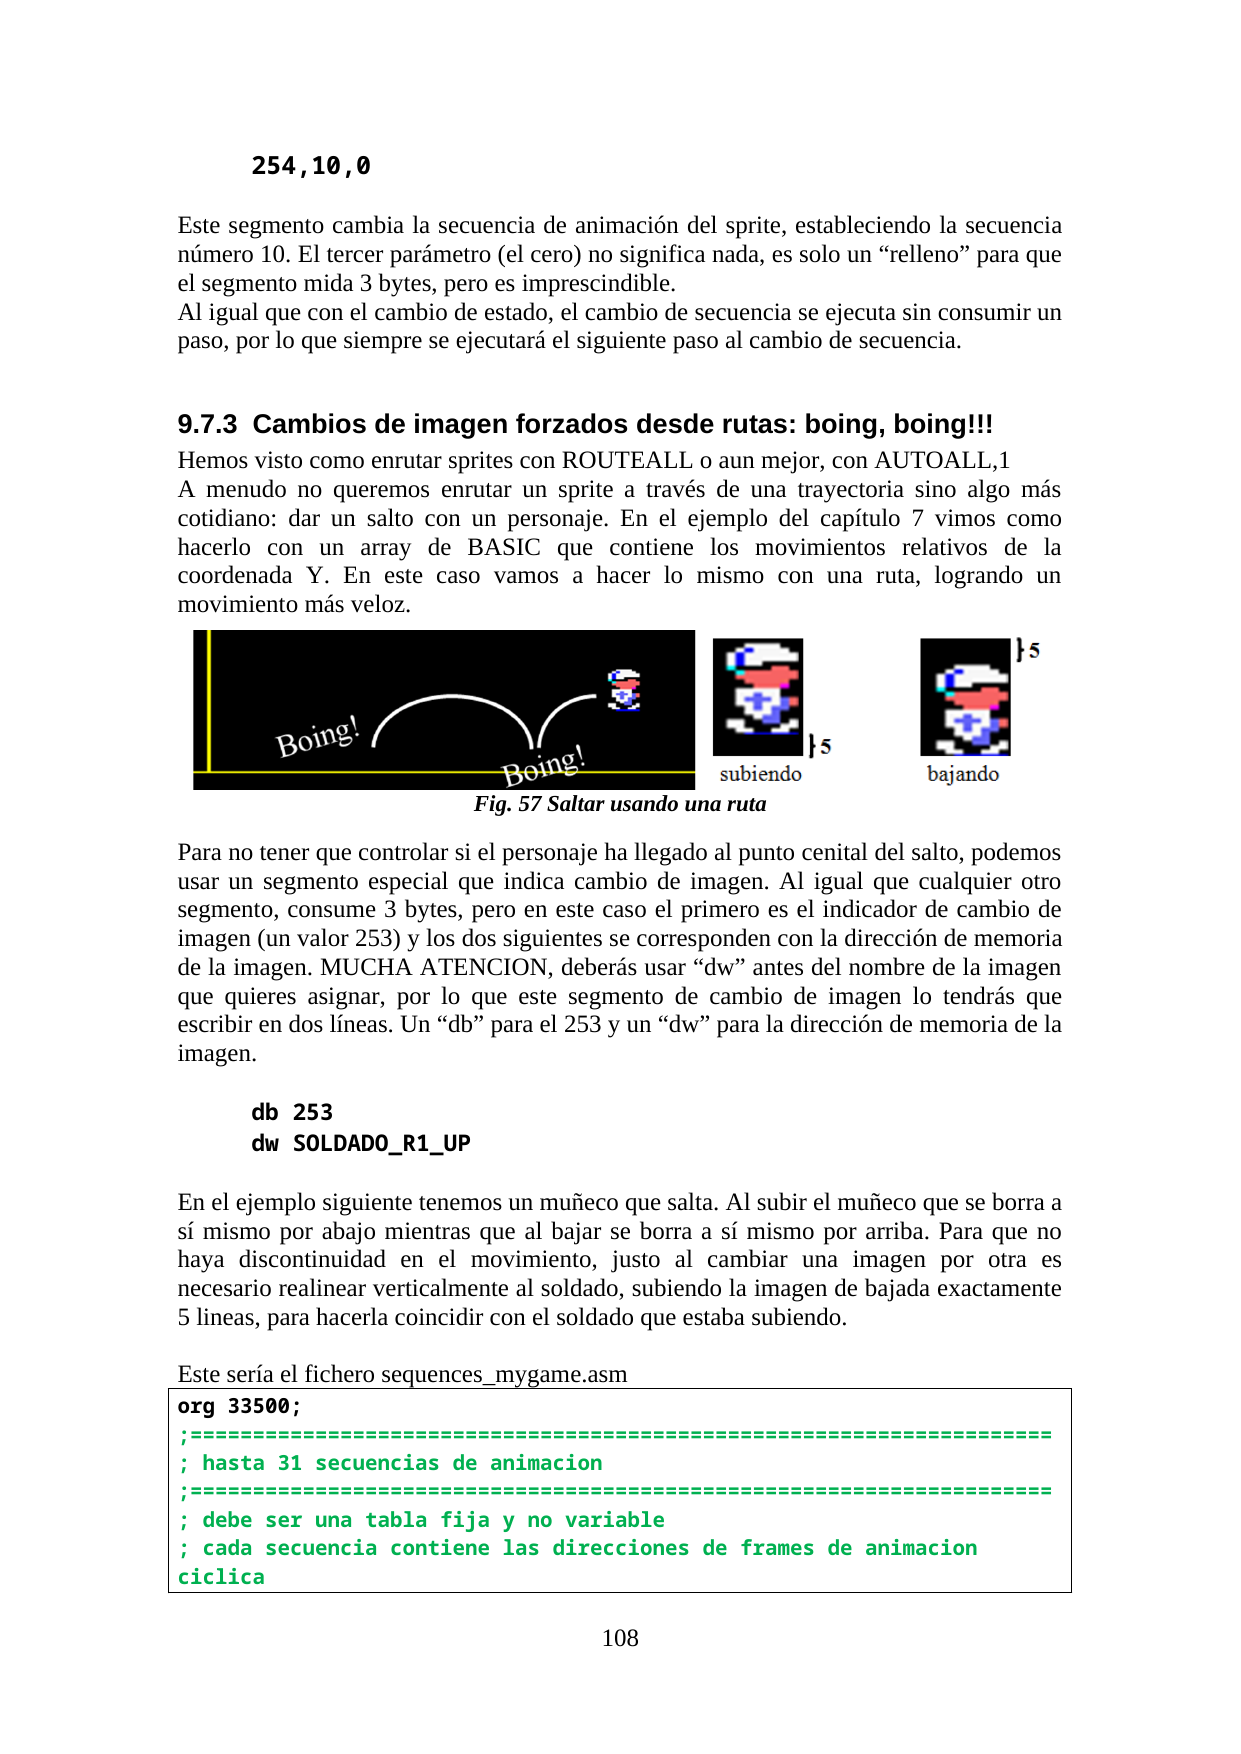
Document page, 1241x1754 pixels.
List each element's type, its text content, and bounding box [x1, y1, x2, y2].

text Para no tener que controlar si el personaje ha llegado al punto cenital del salto, podemos usar un segmento especial que indica cambio de imagen. Al igual que cualquier otro segmento, consume 3 bytes, pero en este caso el primero es el indicador de cambio de imagen (un valor 253) y los dos siguientes se corresponden con la dirección de memoria de la imagen. MUCHA ATENCION, deberás usar “dw” antes del nombre de la imagen que quieres asignar, por lo que este segmento de cambio de imagen lo tendrás que escribir en dos líneas. Un “db” para el 253 y un “dw” para la dirección de memoria de la imagen. [177, 837, 1063, 1067]
text org 33500; [169, 1389, 1071, 1420]
text db 253 [177, 1096, 1063, 1127]
text En el ejemplo siguiente tenemos un muñeco que salta. Al subir el muñeco que se borra a sí mismo por abajo mientras que al bajar se borra a sí mismo por arriba. Para que no haya discontinuidad en el movimiento, justo al cambiar una imagen por otra es necesario realinear verticalmente al soldado, subiendo la imagen de bajada exactamente 5 lineas, para hacerla coincidir con el soldado que estaba subiendo. [177, 1187, 1063, 1331]
subtitle Cambios de imagen forzados desde rutas: boing, boing!!! [177, 408, 1063, 439]
text ;===================================================================== [177, 1477, 1063, 1505]
text dw SOLDADO_R1_UP [177, 1127, 1063, 1158]
text 254,10,0 [177, 148, 1063, 182]
text ;===================================================================== [177, 1420, 1063, 1448]
text ; debe ser una tabla fija y no variable [177, 1505, 1063, 1530]
text Hemos visto como enrutar sprites con ROUTEALL o aun mejor, con AUTOALL,1 [177, 445, 1063, 474]
text ; cada secuencia contiene las direcciones de frames de animacion ciclica [169, 1530, 1071, 1592]
text Este sería el fichero sequences_mygame.asm [177, 1359, 1063, 1388]
text Fig. 57 Saltar usando una ruta [177, 790, 1063, 816]
text ; hasta 31 secuencias de animacion [177, 1448, 1063, 1477]
text Al igual que con el cambio de estado, el cambio de secuencia se ejecuta sin consumir un paso, por lo que siempre se ejecutará el siguiente paso al cambio de secuencia. [177, 297, 1063, 354]
picture [193, 617, 1048, 790]
text Este segmento cambia la secuencia de animación del sprite, estableciendo la secuencia número 10. El tercer parámetro (el cero) no significa nada, es solo un “relleno” para que el segmento mida 3 bytes, pero es imprescindible. [177, 210, 1063, 297]
text A menudo no queremos enrutar un sprite a través de una trayectoria sino algo más cotidiano: dar un salto con un personaje. En el ejemplo del capítulo 7 vimos como hacerlo con un array de BASIC que contiene los movimientos relativos de la coordenada Y. En este caso vamos a hacer lo mismo con una ruta, logrando un movimiento más veloz. [177, 474, 1063, 618]
